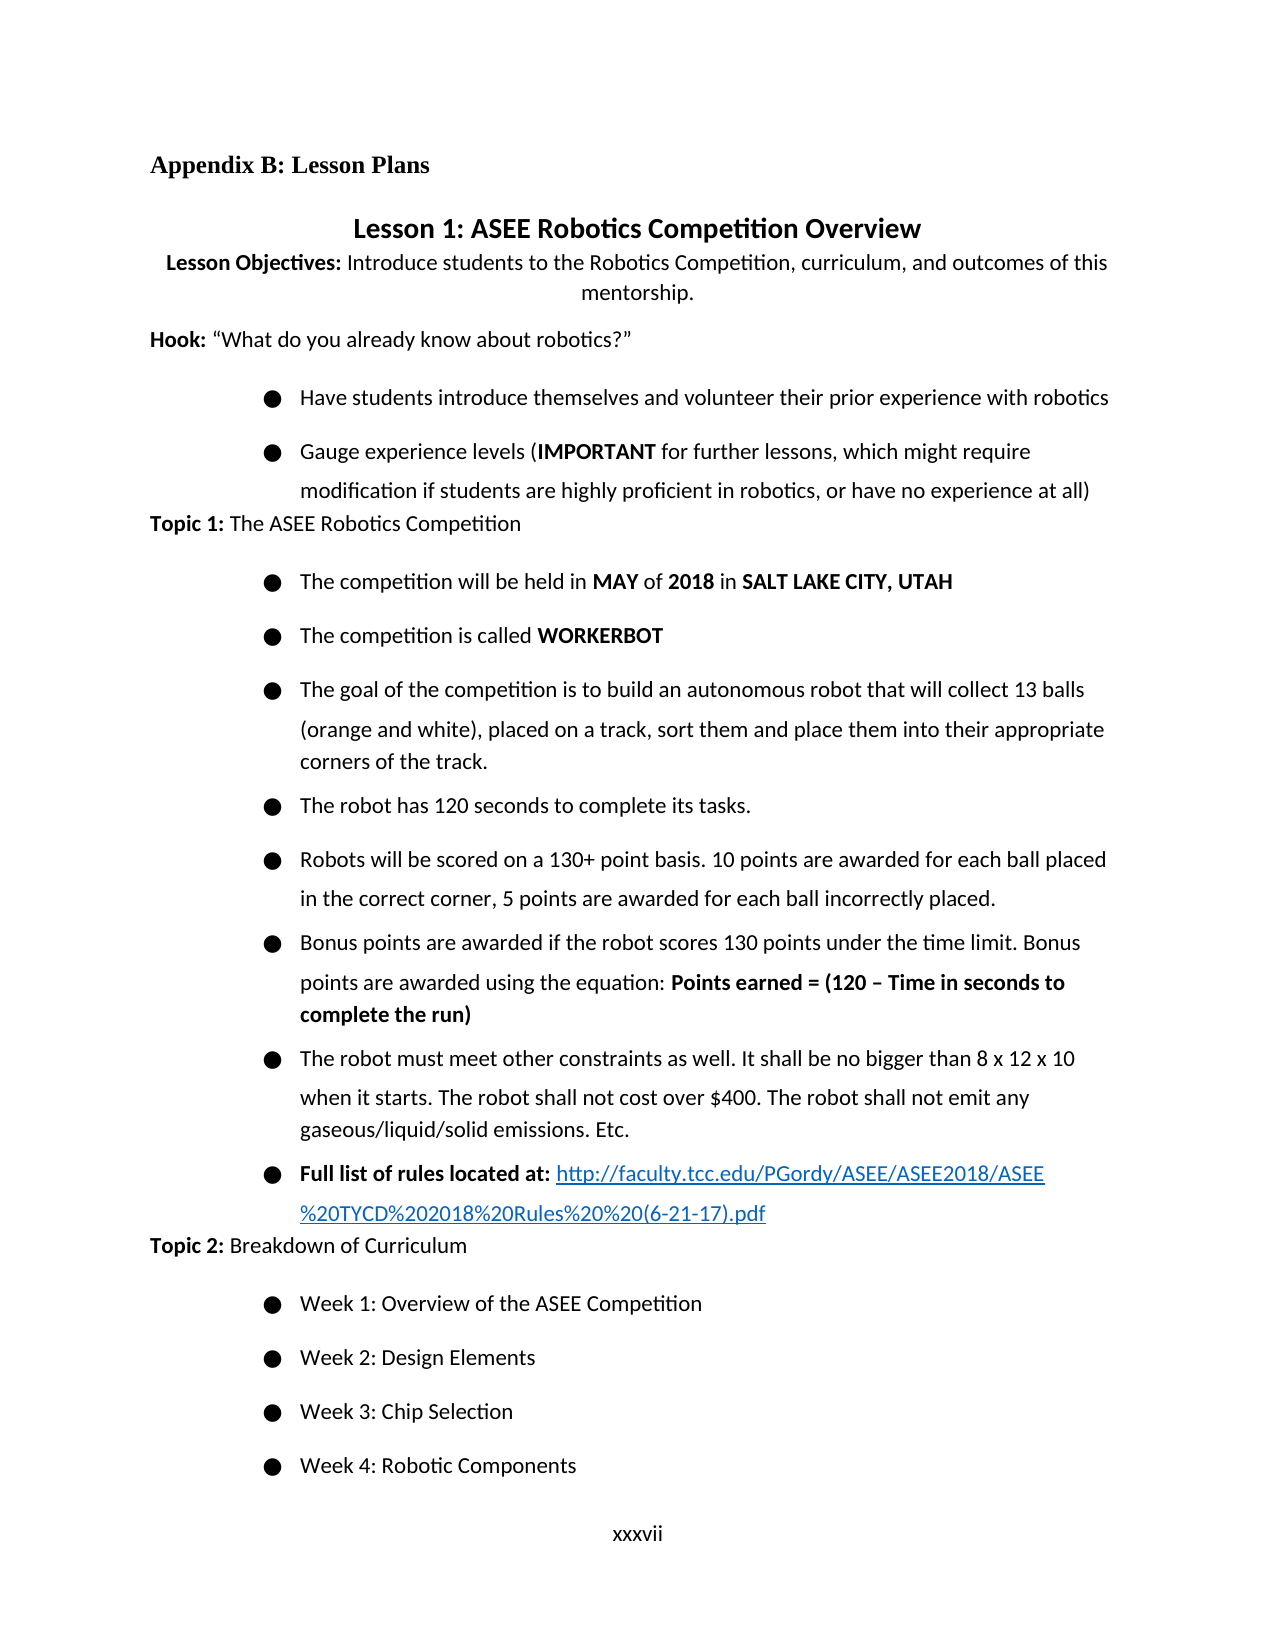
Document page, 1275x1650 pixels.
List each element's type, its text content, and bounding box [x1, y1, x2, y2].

list The goal of the competition is to build an autonomous robot that will collect 13 balls (orange and white), placed on a track, sort them and place them into their appropriate corners of the track. [262, 664, 1125, 775]
list Week 4: Robotic Components [262, 1439, 1125, 1487]
list The robot must meet other constraints as well. It shall be no bigger than 8 x 12 x 10 when it starts. The robot shall not cost over $400. The robot shall not emit any gaseous/liquid/solid emissions. Etc. [262, 1032, 1125, 1143]
list Robots will be scored on a 130+ point basis. 10 points are awarded for each ball placed in the correct corner, 5 points are awarded for each ball incorrectly placed. [262, 833, 1125, 912]
list Full list of rules located at: http://faculty.tcc.edu/PGordy/ASEE/ASEE2018/ASEE%20TYCD%202018%20Rules%20%20(6-21-17).pdf [262, 1147, 1125, 1227]
text Appendix B: Lesson Plans [150, 150, 1125, 179]
list Have students introduce themselves and volunteer their prior experience with robotics [262, 372, 1125, 418]
list Week 1: Overview of the ASEE Competition [262, 1278, 1125, 1325]
list Gauge experience levels (IMPORTANT for further lessons, which might require modification if students are highly proficient in robotics, or have no experience at all) [262, 426, 1125, 505]
list Week 2: Design Elements [262, 1332, 1125, 1379]
text Hook: “What do you already know about robotics?” [150, 325, 1125, 353]
list The competition will be held in MAY of 2018 in SALT LAKE CITY, UTAH [262, 556, 1125, 603]
list The robot has 120 seconds to complete its tasks. [262, 779, 1125, 826]
list Bonus points are awarded if the robot scores 130 points under the time limit. Bonus points are awarded using the equation: Points earned = (120 – Time in seconds to complete the run) [262, 916, 1125, 1028]
list The competition is called WORKERBOT [262, 610, 1125, 657]
text Topic 1: The ASEE Robotics Competition [150, 509, 1125, 537]
list Week 3: Chip Selection [262, 1386, 1125, 1433]
text Topic 2: Breakdown of Curriculum [150, 1231, 1125, 1259]
text Lesson 1: ASEE Robotics Competition Overview Lesson Objectives: Introduce students to the Robotics Competition, curriculum, and outcomes of this mentorship. [150, 210, 1125, 306]
